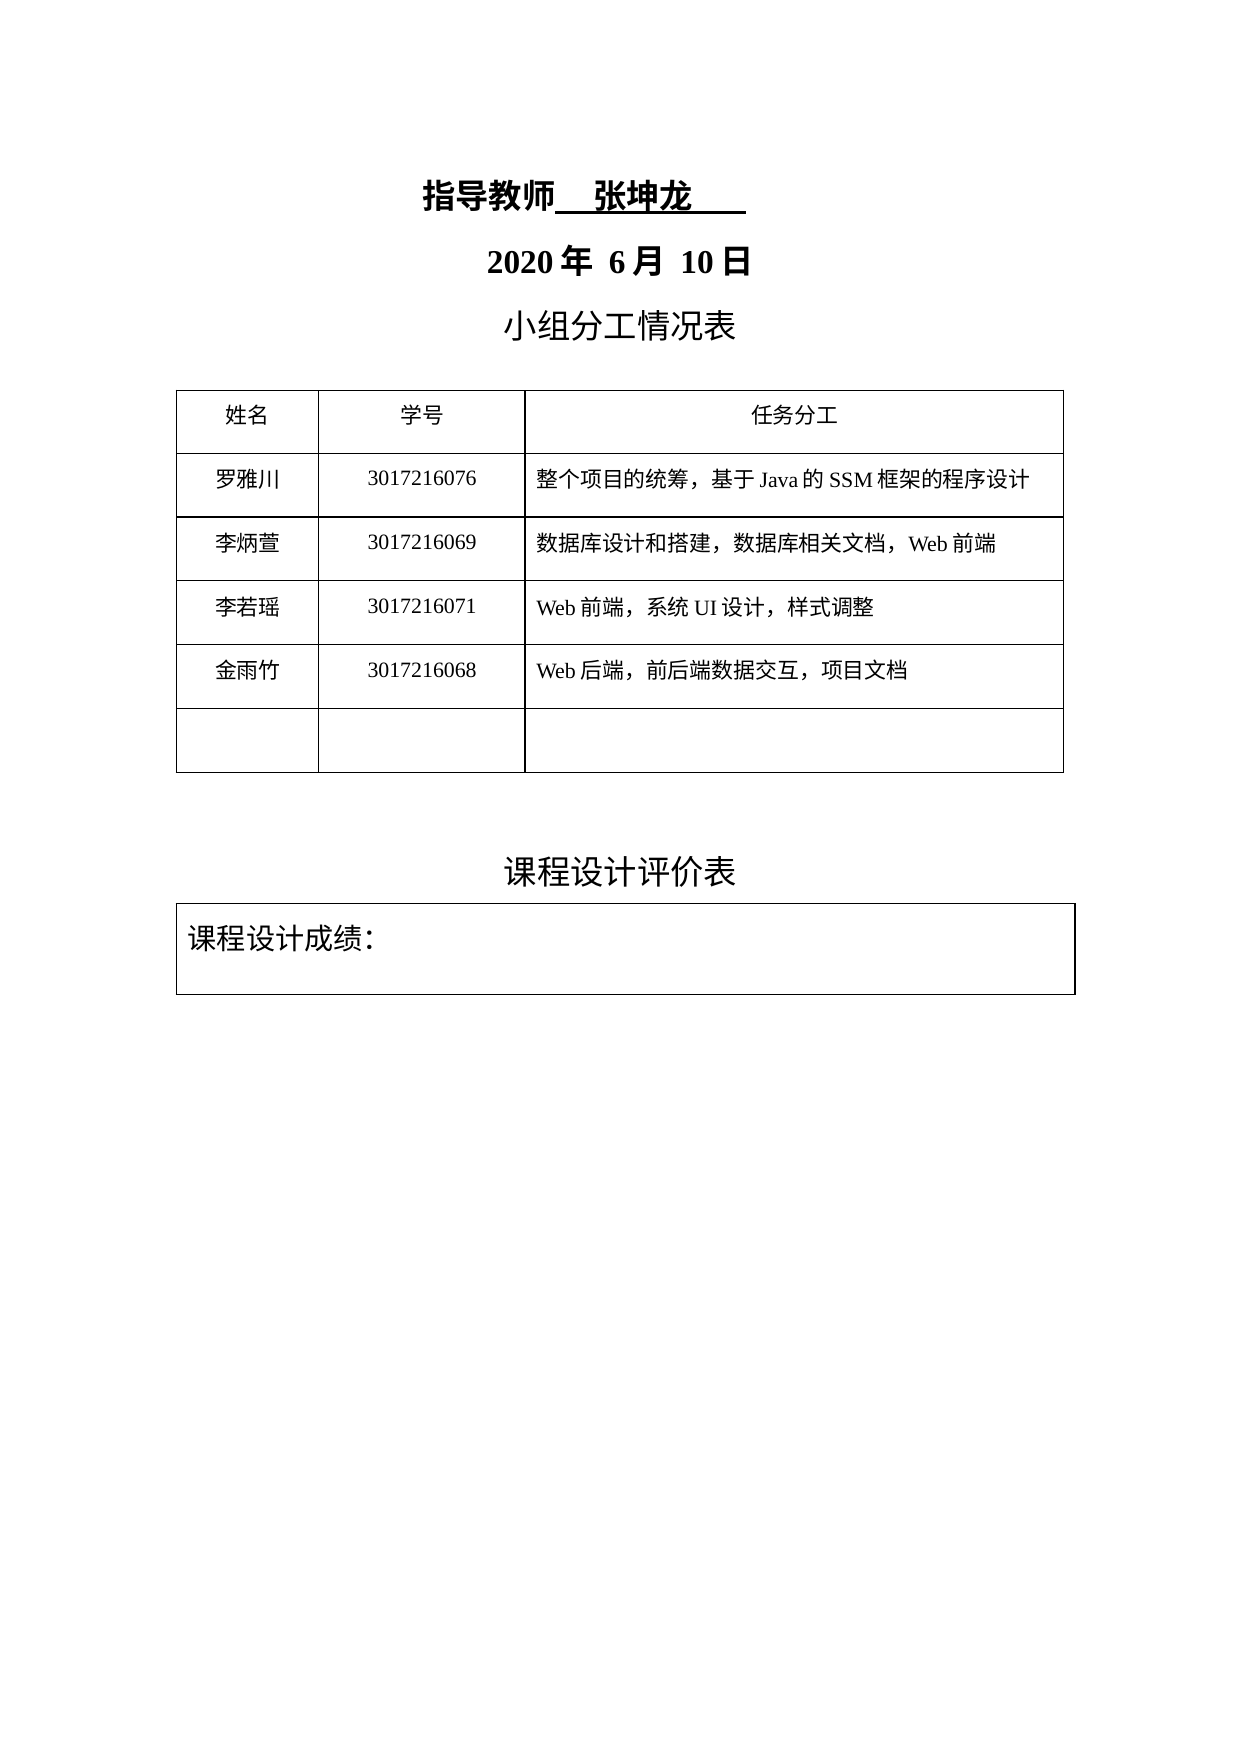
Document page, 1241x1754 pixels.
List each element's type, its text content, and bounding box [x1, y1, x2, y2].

table_cell 3017216071 [319, 581, 524, 644]
table_cell 3017216069 [319, 518, 524, 580]
table_header 课程设计成绩： [177, 904, 1074, 994]
table_cell 整个项目的统筹，基于Java的SSM框架的程序设计 [526, 454, 1063, 516]
text 小组分工情况表 [187, 292, 1053, 357]
table_cell [177, 709, 318, 772]
text 课程设计评价表 [187, 838, 1053, 903]
table_cell 李炳萱 [177, 518, 318, 580]
text 2020年 6月 10日 [187, 227, 1053, 292]
table_header 姓名 [177, 391, 318, 452]
table_header 学号 [319, 391, 524, 452]
table_cell 罗雅川 [177, 454, 318, 516]
table_cell 3017216076 [319, 454, 524, 516]
table_cell Web后端，前后端数据交互，项目文档 [526, 645, 1063, 708]
table_cell [526, 709, 1063, 772]
text 指导教师 张坤龙 [187, 162, 1053, 227]
table_header 任务分工 [526, 391, 1063, 452]
table_cell [319, 709, 524, 772]
table_cell 数据库设计和搭建，数据库相关文档，Web前端 [526, 518, 1063, 580]
table_cell 3017216068 [319, 645, 524, 708]
table_cell 李若瑶 [177, 581, 318, 644]
table_cell 金雨竹 [177, 645, 318, 708]
table_cell Web前端，系统UI设计，样式调整 [526, 581, 1063, 644]
